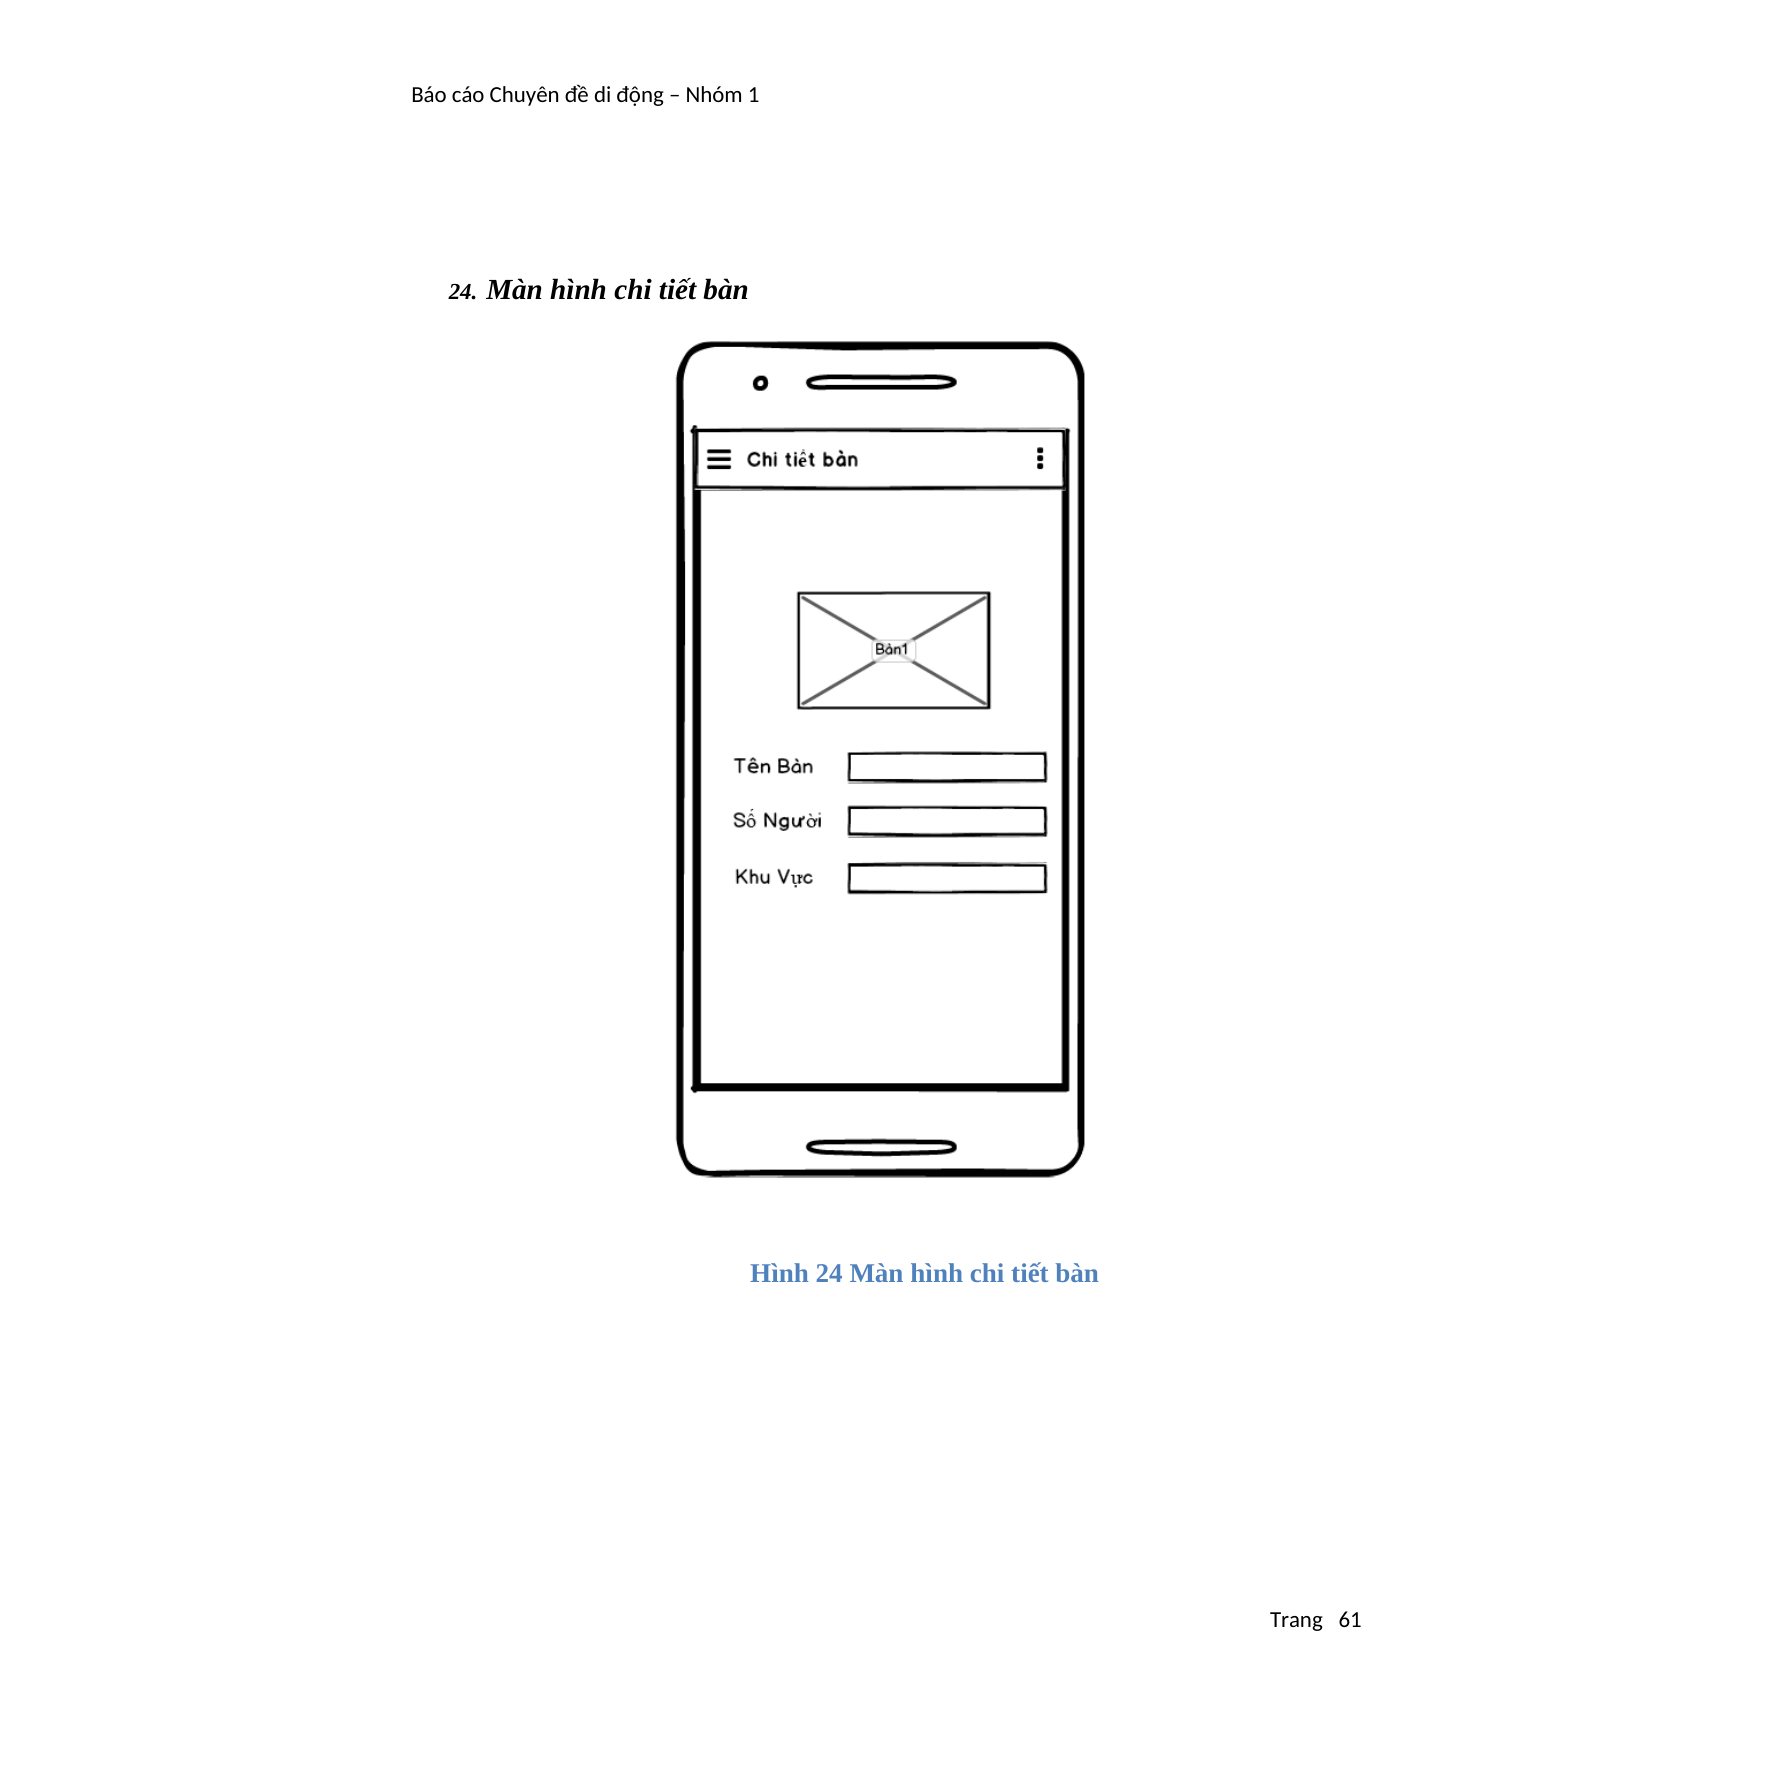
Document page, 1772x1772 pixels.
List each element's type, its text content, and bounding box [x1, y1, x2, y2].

subtitle Màn hình chi tiết bàn [448, 272, 1363, 306]
picture [562, 333, 1335, 1210]
text Hình 24 Màn hình chi tiết bàn [486, 1257, 1363, 1288]
